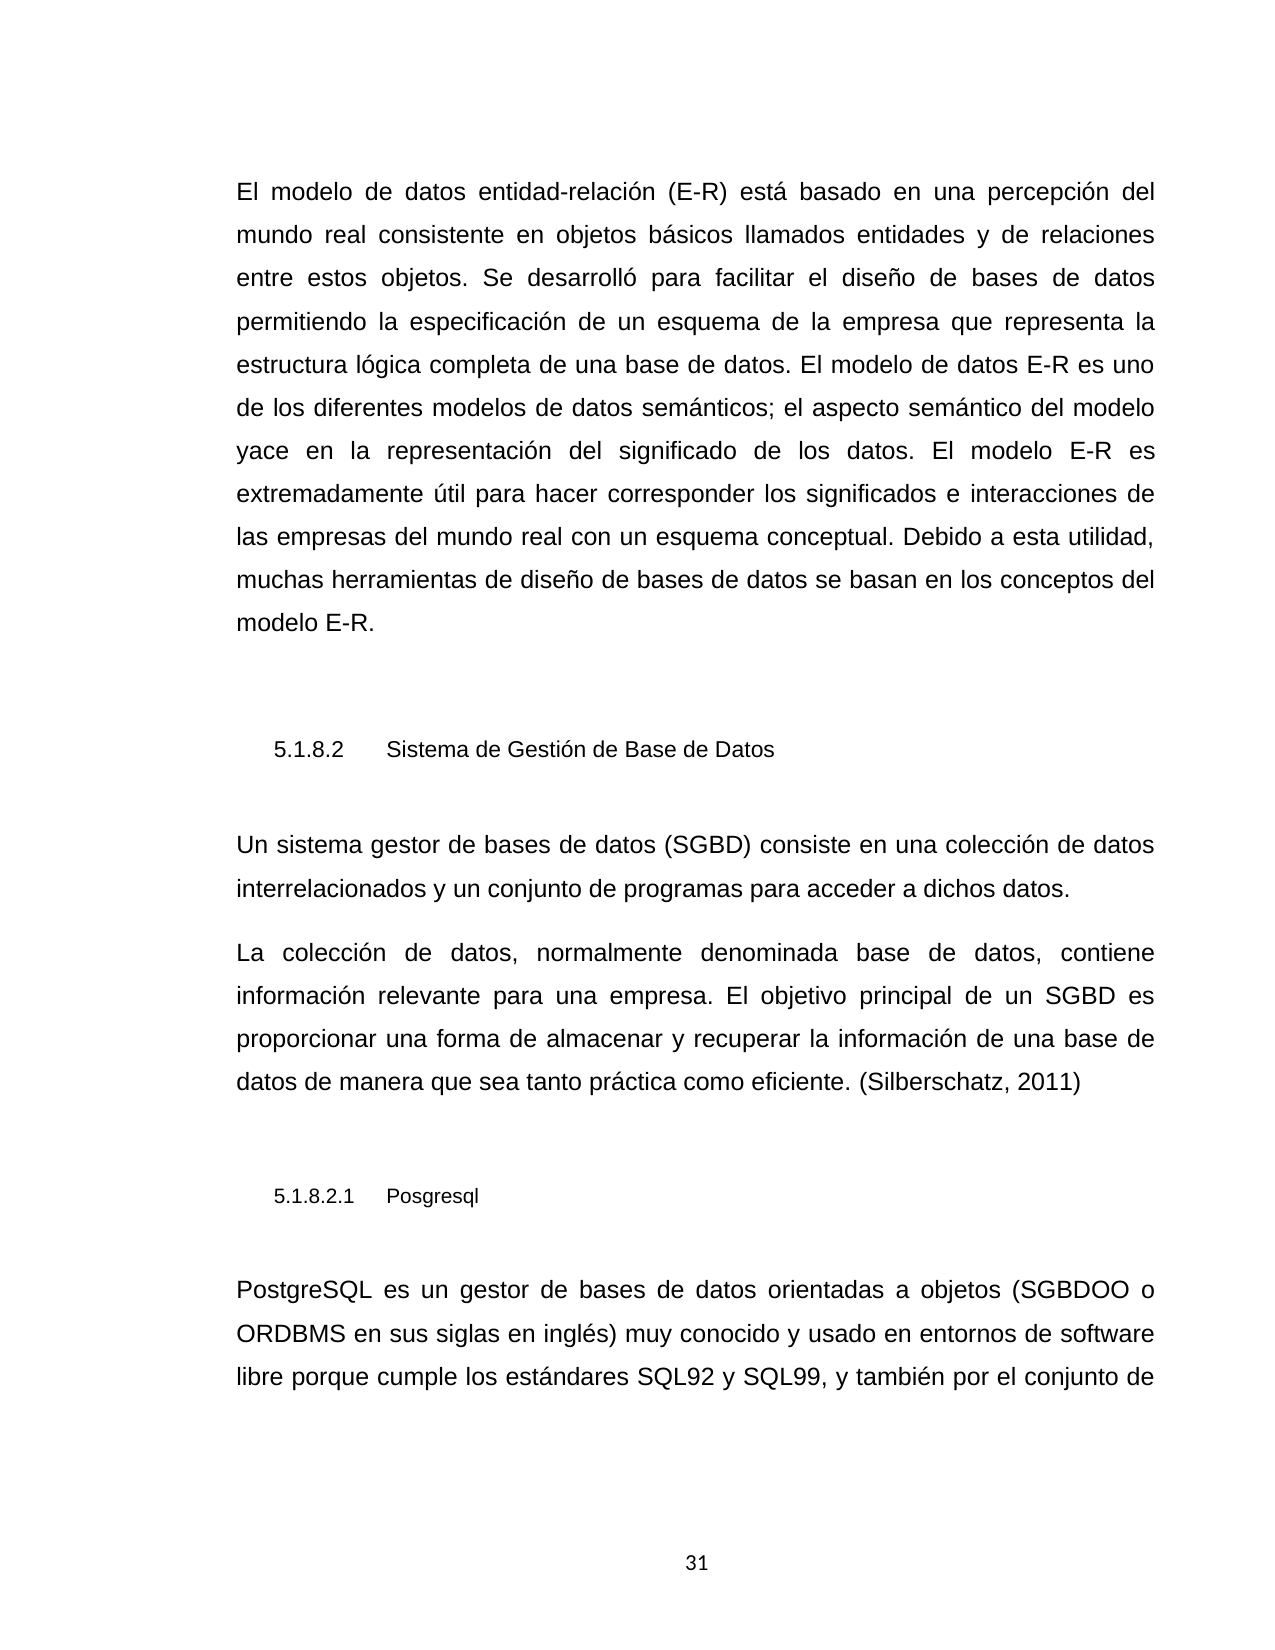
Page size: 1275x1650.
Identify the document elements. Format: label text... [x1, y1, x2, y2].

subtitle Posgresql [274, 1184, 1157, 1208]
text La colección de datos, normalmente denominada base de datos, contiene información relevante para una empresa. El objetivo principal de un SGBD es proporcionar una forma de almacenar y recuperar la información de una base de datos de manera que sea tanto práctica como eficiente. [236, 938, 1157, 1096]
subtitle Sistema de Gestión de Base de Datos [274, 736, 1157, 763]
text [236, 1275, 1157, 1390]
text Un sistema gestor de bases de datos (SGBD) consiste en una colección de datos interrelacionados y un conjunto de programas para acceder a dichos datos. [236, 831, 1157, 902]
text El modelo de datos entidad-relación (E-R) está basado en una percepción del mundo real consistente en objetos básicos llamados entidades y de relaciones entre estos objetos. Se desarrolló para facilitar el diseño de bases de datos permitiendo la especificación de un esquema de la empresa que representa la estructura lógica completa de una base de datos. El modelo de datos E-R es uno de los diferentes modelos de datos semánticos; el aspecto semántico del modelo yace en la representación del significado de los datos. El modelo E-R es extremadamente útil para hacer corresponder los significados e interacciones de las empresas del mundo real con un esquema conceptual. Debido a esta utilidad, muchas herramientas de diseño de bases de datos se basan en los conceptos del modelo E-R. [236, 177, 1157, 637]
